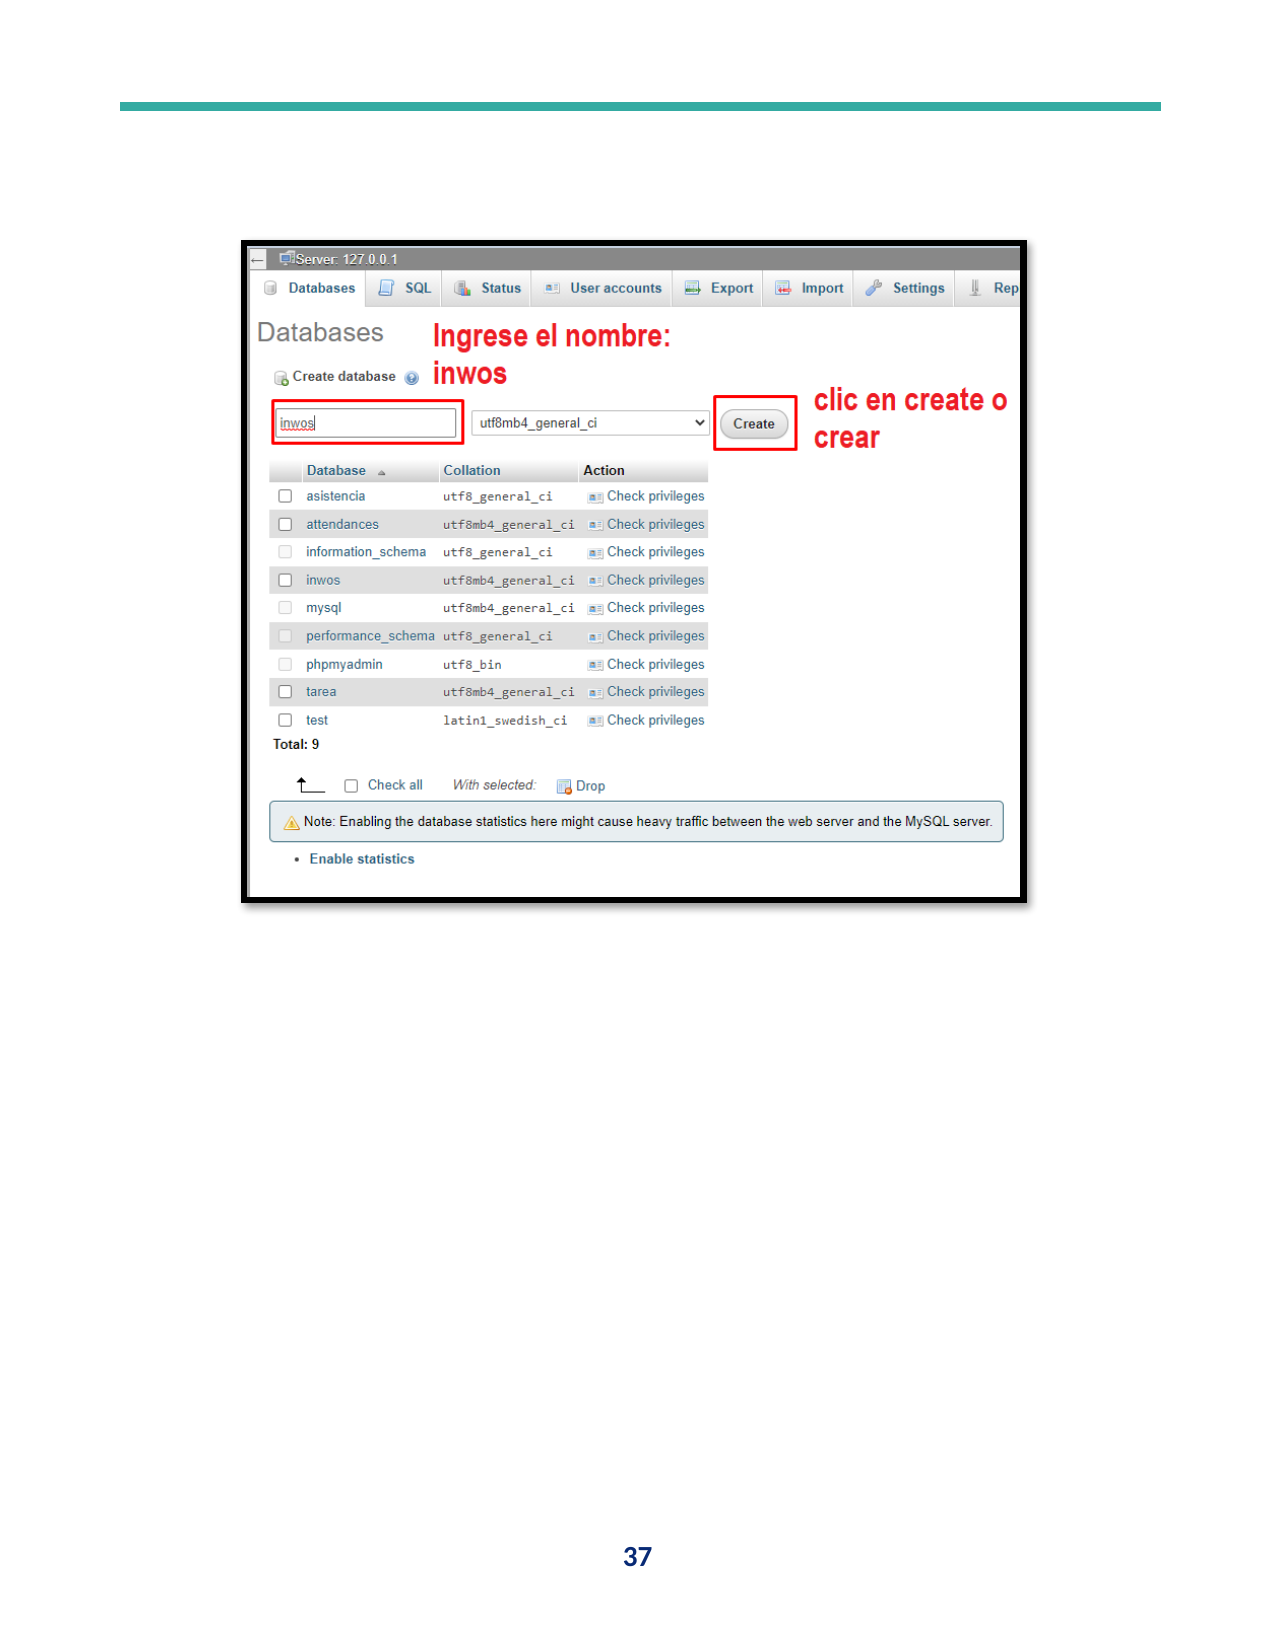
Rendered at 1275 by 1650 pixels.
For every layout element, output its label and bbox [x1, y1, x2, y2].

picture [247, 246, 1020, 897]
